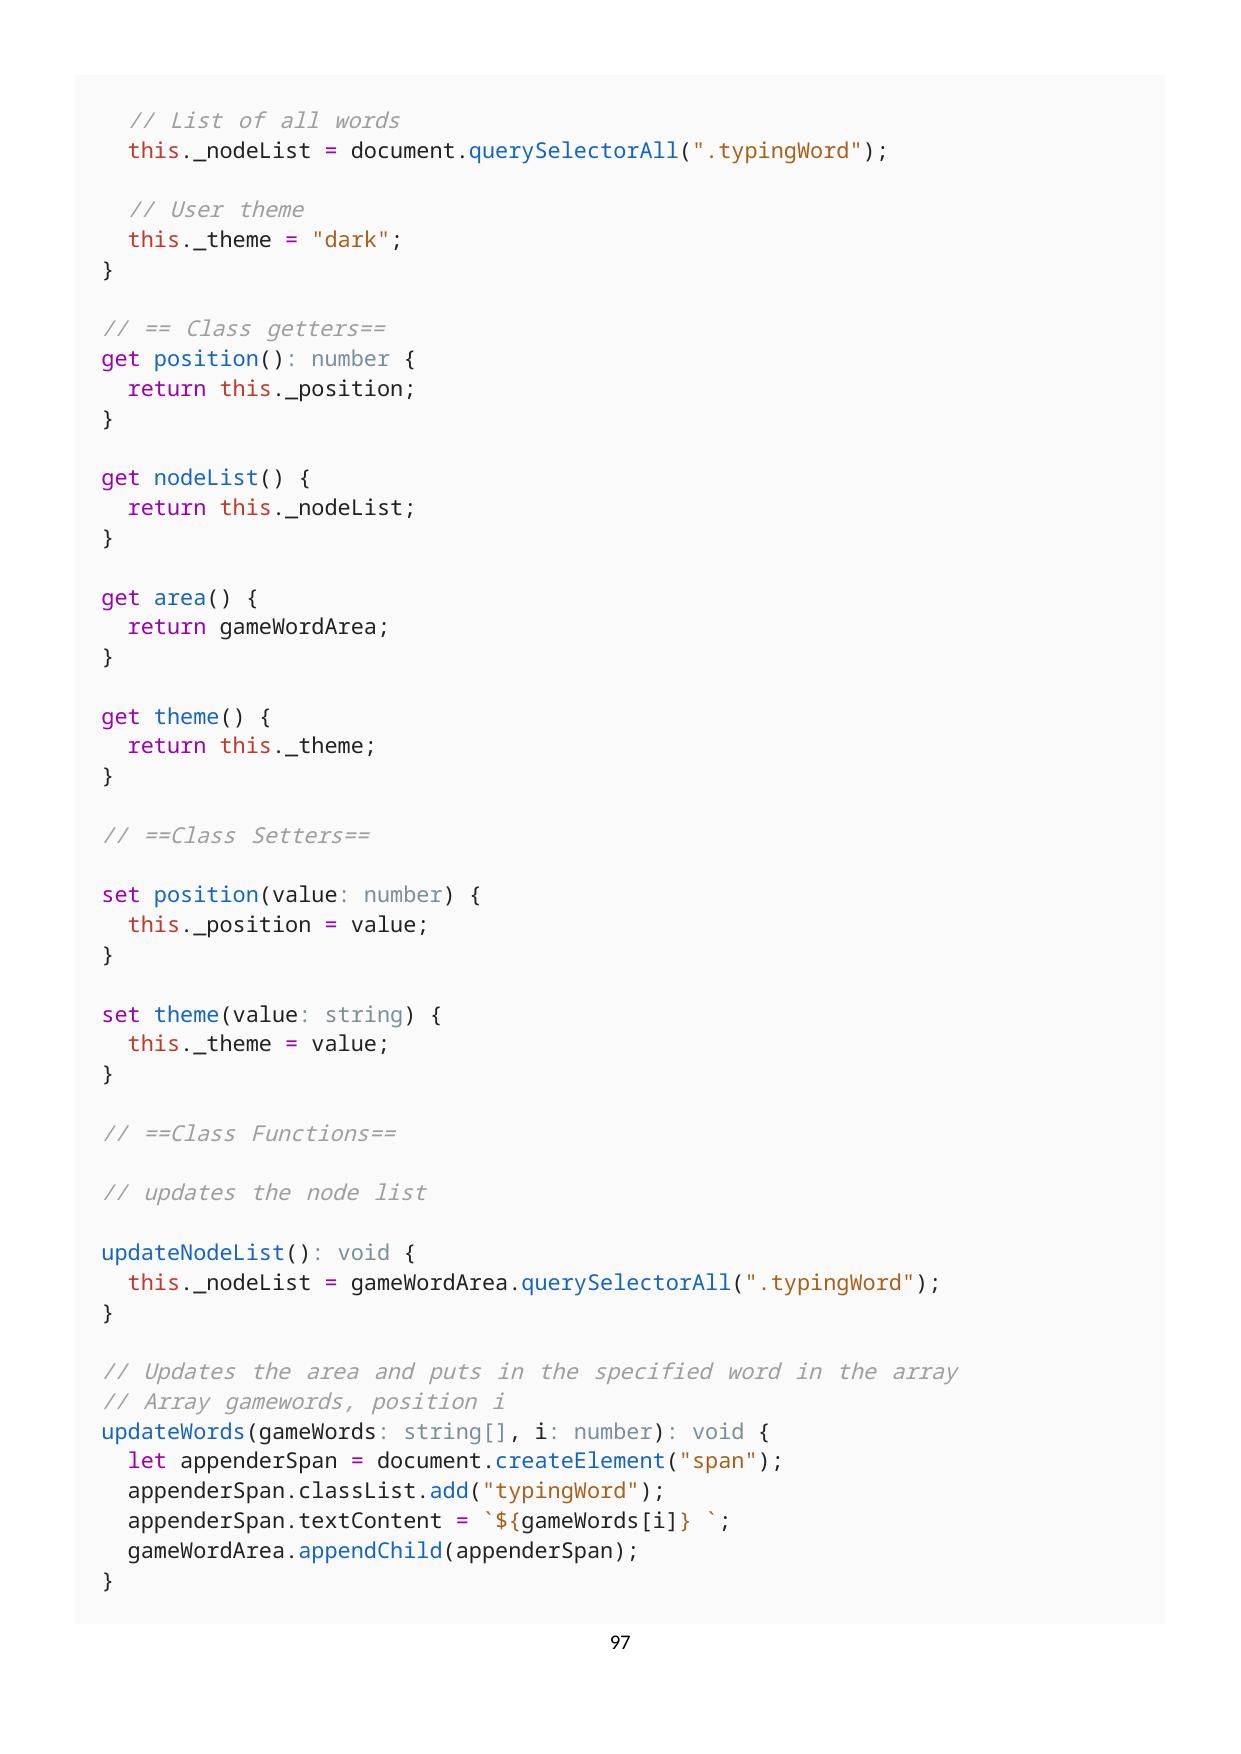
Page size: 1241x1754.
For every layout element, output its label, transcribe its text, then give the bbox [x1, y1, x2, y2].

text get theme() { [75, 701, 1165, 730]
text gameWordArea.appendChild(appenderSpan); [75, 1535, 1165, 1564]
text this._position = value; [75, 909, 1165, 939]
text appenderSpan.textContent = `${gameWords[i]} `; [75, 1505, 1165, 1535]
text } [75, 760, 1165, 790]
text return this._position; [75, 373, 1165, 403]
text } [75, 641, 1165, 671]
text get area() { [75, 581, 1165, 611]
text this._nodeList = gameWordArea.querySelectorAll(".typingWord"); [75, 1267, 1165, 1296]
text return gameWordArea; [75, 611, 1165, 641]
text // User theme [75, 194, 1165, 224]
text set position(value: number) { [75, 879, 1165, 909]
text get position(): number { [75, 343, 1165, 373]
text } [75, 1296, 1165, 1326]
text // Updates the area and puts in the specified word in the array [75, 1356, 1165, 1386]
text } [75, 522, 1165, 552]
text get nodeList() { [75, 462, 1165, 492]
text // ==Class Setters== [75, 820, 1165, 849]
text } [75, 254, 1165, 283]
text // == Class getters== [75, 313, 1165, 343]
text return this._theme; [75, 730, 1165, 760]
text this._theme = value; [75, 1028, 1165, 1058]
text this._nodeList = document.querySelectorAll(".typingWord"); [75, 134, 1165, 164]
text // updates the node list [75, 1177, 1165, 1207]
text // List of all words [75, 105, 1165, 134]
text } [75, 1564, 1165, 1594]
text set theme(value: string) { [75, 998, 1165, 1028]
text let appenderSpan = document.createElement("span"); [75, 1445, 1165, 1475]
text } [75, 403, 1165, 432]
text } [75, 1058, 1165, 1088]
text } [75, 939, 1165, 969]
text appenderSpan.classList.add("typingWord"); [75, 1475, 1165, 1505]
text // Array gamewords, position i [75, 1386, 1165, 1416]
text this._theme = "dark"; [75, 224, 1165, 254]
text // ==Class Functions== [75, 1118, 1165, 1147]
text updateNodeList(): void { [75, 1237, 1165, 1267]
text updateWords(gameWords: string[], i: number): void { [75, 1416, 1165, 1445]
text return this._nodeList; [75, 492, 1165, 522]
